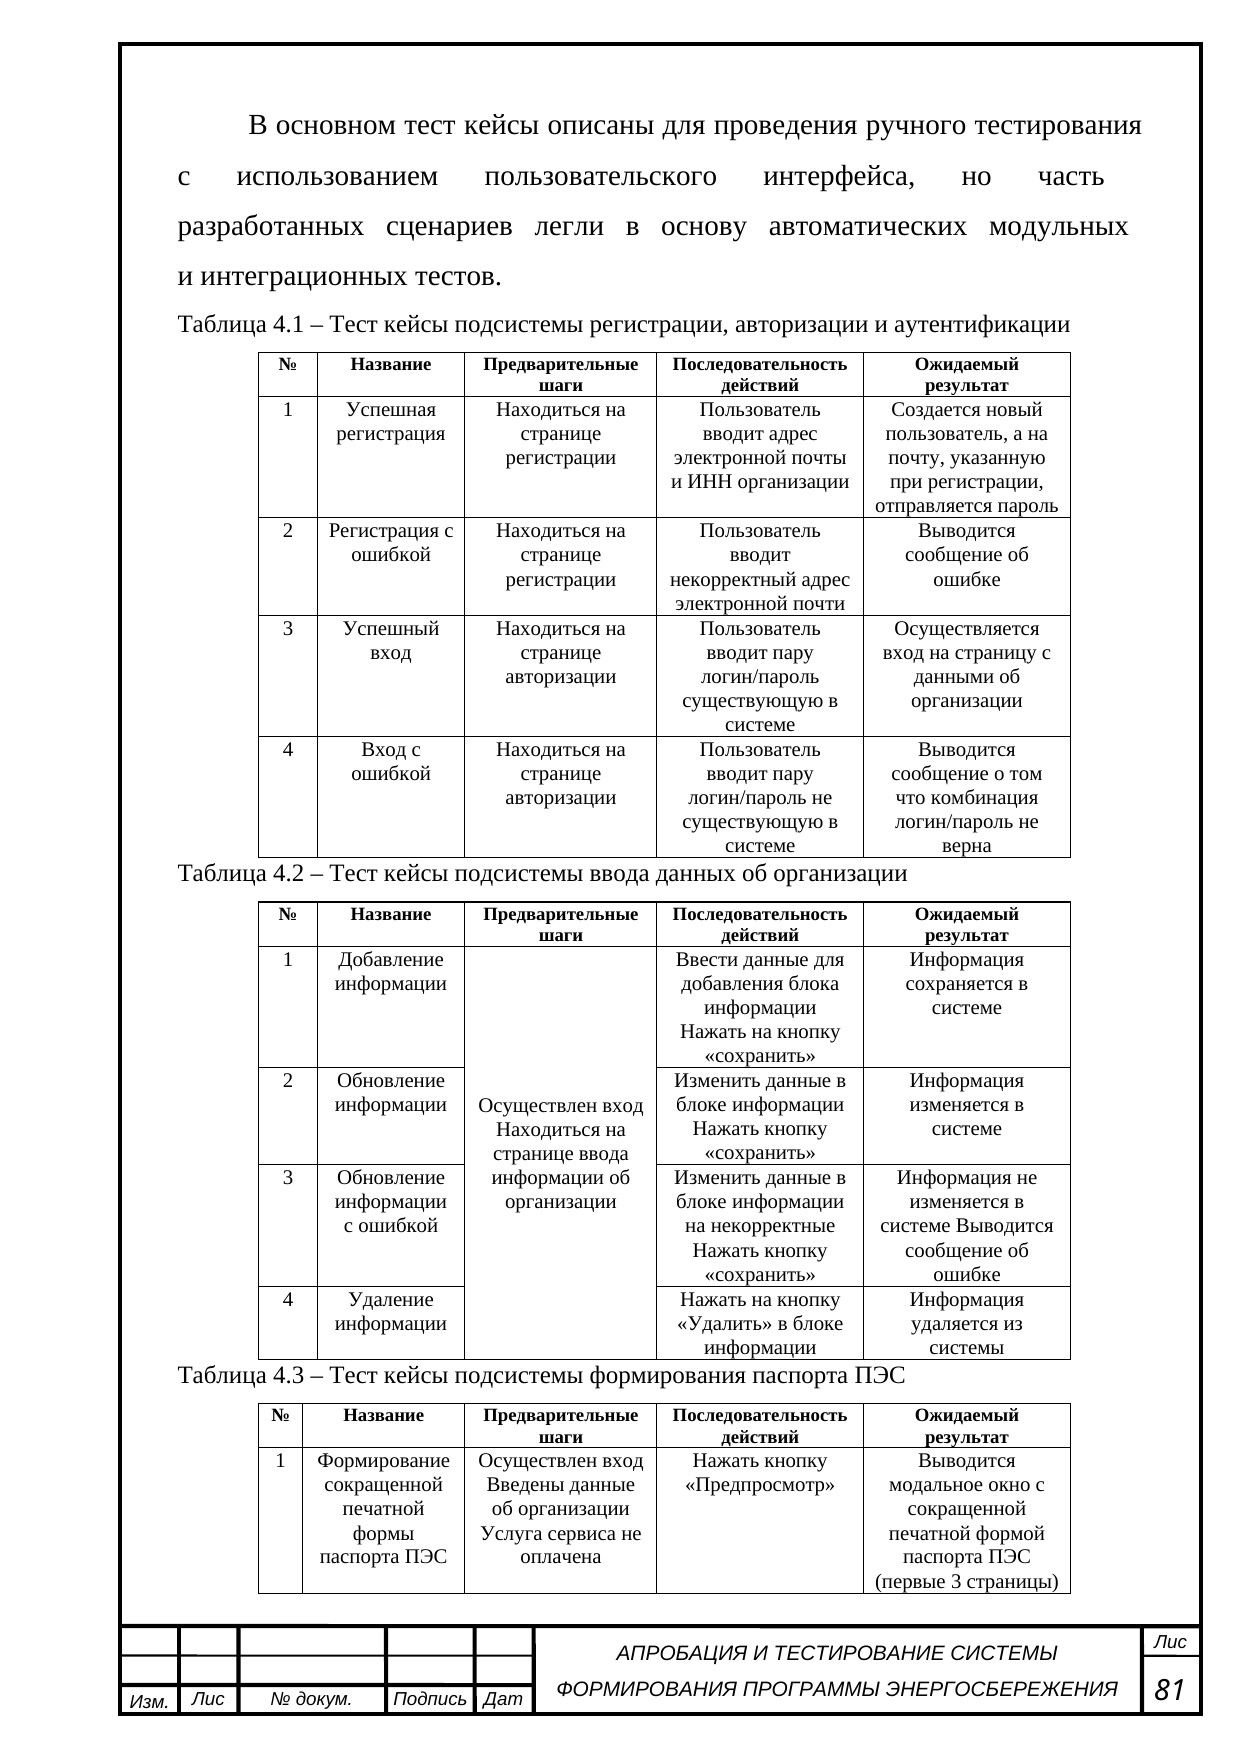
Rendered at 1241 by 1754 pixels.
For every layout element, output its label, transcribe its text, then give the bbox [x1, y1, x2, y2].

table_cell Находиться на странице регистрации [465, 518, 656, 614]
table_cell 4 [259, 737, 317, 857]
table_cell Регистрация с ошибкой [318, 518, 464, 614]
table_cell Находиться на странице авторизации [465, 737, 656, 857]
table_header Ожидаемый результат [864, 1404, 1070, 1447]
table_cell Информация сохраняется в системе [864, 947, 1070, 1067]
table_cell Осуществлен вход Введены данные об организации Услуга сервиса не оплачена [465, 1448, 656, 1593]
table_cell Нажать на кнопку «Удалить» в блоке информации [657, 1287, 863, 1359]
table_header Последовательность действий [657, 1404, 863, 1447]
table_cell Выводится сообщение о том что комбинация логин/пароль не верна [864, 737, 1070, 857]
table_cell Выводится модальное окно с сокращенной печатной формой паспорта ПЭС (первые 3 страницы) [864, 1448, 1070, 1593]
table_cell Изменить данные в блоке информации на некорректные Нажать кнопку «сохранить» [657, 1165, 863, 1286]
table_header Название [318, 353, 464, 396]
table_cell Выводится сообщение об ошибке [864, 518, 1070, 614]
table_cell 3 [259, 616, 317, 736]
table_header Предварительные шаги [465, 353, 656, 396]
text В основном тест кейсы описаны для проведения ручного тестирования с использованием пользовательского интерфейса, но часть разработанных сценариев легли в основу автоматических модульных и интеграционных тестов. [177, 107, 1152, 292]
table_header № [259, 1404, 302, 1447]
table_cell 2 [259, 1068, 317, 1164]
table_cell 2 [259, 518, 317, 614]
table_header № [259, 903, 317, 946]
table_cell 3 [259, 1165, 317, 1286]
table_cell 1 [259, 947, 317, 1067]
table_header Ожидаемый результат [864, 903, 1070, 946]
table_cell 1 [259, 397, 317, 517]
table_cell Осуществлен вход Находиться на странице ввода информации об организации [465, 947, 656, 1359]
table_cell Информация не изменяется в системе Выводится сообщение об ошибке [864, 1165, 1070, 1286]
table_cell 1 [259, 1448, 302, 1593]
table_cell Находиться на странице регистрации [465, 397, 656, 517]
table_cell Формирование сокращенной печатной формы паспорта ПЭС [303, 1448, 464, 1593]
table_cell Вход с ошибкой [318, 737, 464, 857]
table_cell Создается новый пользователь, а на почту, указанную при регистрации, отправляется пароль [864, 397, 1070, 517]
table_header № [259, 353, 317, 396]
table_cell Нажать кнопку «Предпросмотр» [657, 1448, 863, 1593]
table_cell Удаление информации [318, 1287, 464, 1359]
table_cell Информация удаляется из системы [864, 1287, 1070, 1359]
table_cell Пользователь вводит некорректный адрес электронной почти [657, 518, 863, 614]
text Таблица 4.2 – Тест кейсы подсистемы ввода данных об организации [177, 858, 1152, 887]
table_header Название [318, 903, 464, 946]
table_cell Ввести данные для добавления блока информации Нажать на кнопку «сохранить» [657, 947, 863, 1067]
table_cell Обновление информации с ошибкой [318, 1165, 464, 1286]
table_cell Осуществляется вход на страницу с данными об организации [864, 616, 1070, 736]
table_header Последовательность действий [657, 903, 863, 946]
table_cell Пользователь вводит пару логин/пароль не существующую в системе [657, 737, 863, 857]
table_cell Информация изменяется в системе [864, 1068, 1070, 1164]
table_header Предварительные шаги [465, 903, 656, 946]
table_cell Пользователь вводит пару логин/пароль существующую в системе [657, 616, 863, 736]
table_cell Находиться на странице авторизации [465, 616, 656, 736]
table_header Название [303, 1404, 464, 1447]
table_header Предварительные шаги [465, 1404, 656, 1447]
table_cell Обновление информации [318, 1068, 464, 1164]
text Таблица 4.3 – Тест кейсы подсистемы формирования паспорта ПЭС [177, 1360, 1152, 1389]
table_cell Изменить данные в блоке информации Нажать кнопку «сохранить» [657, 1068, 863, 1164]
table_header Ожидаемый результат [864, 353, 1070, 396]
table_cell Успешный вход [318, 616, 464, 736]
table_cell Успешная регистрация [318, 397, 464, 517]
table_cell Добавление информации [318, 947, 464, 1067]
table_cell 4 [259, 1287, 317, 1359]
text Таблица 4.1 – Тест кейсы подсистемы регистрации, авторизации и аутентификации [177, 309, 1152, 337]
table_header Последовательность действий [657, 353, 863, 396]
table_cell Пользователь вводит адрес электронной почты и ИНН организации [657, 397, 863, 517]
